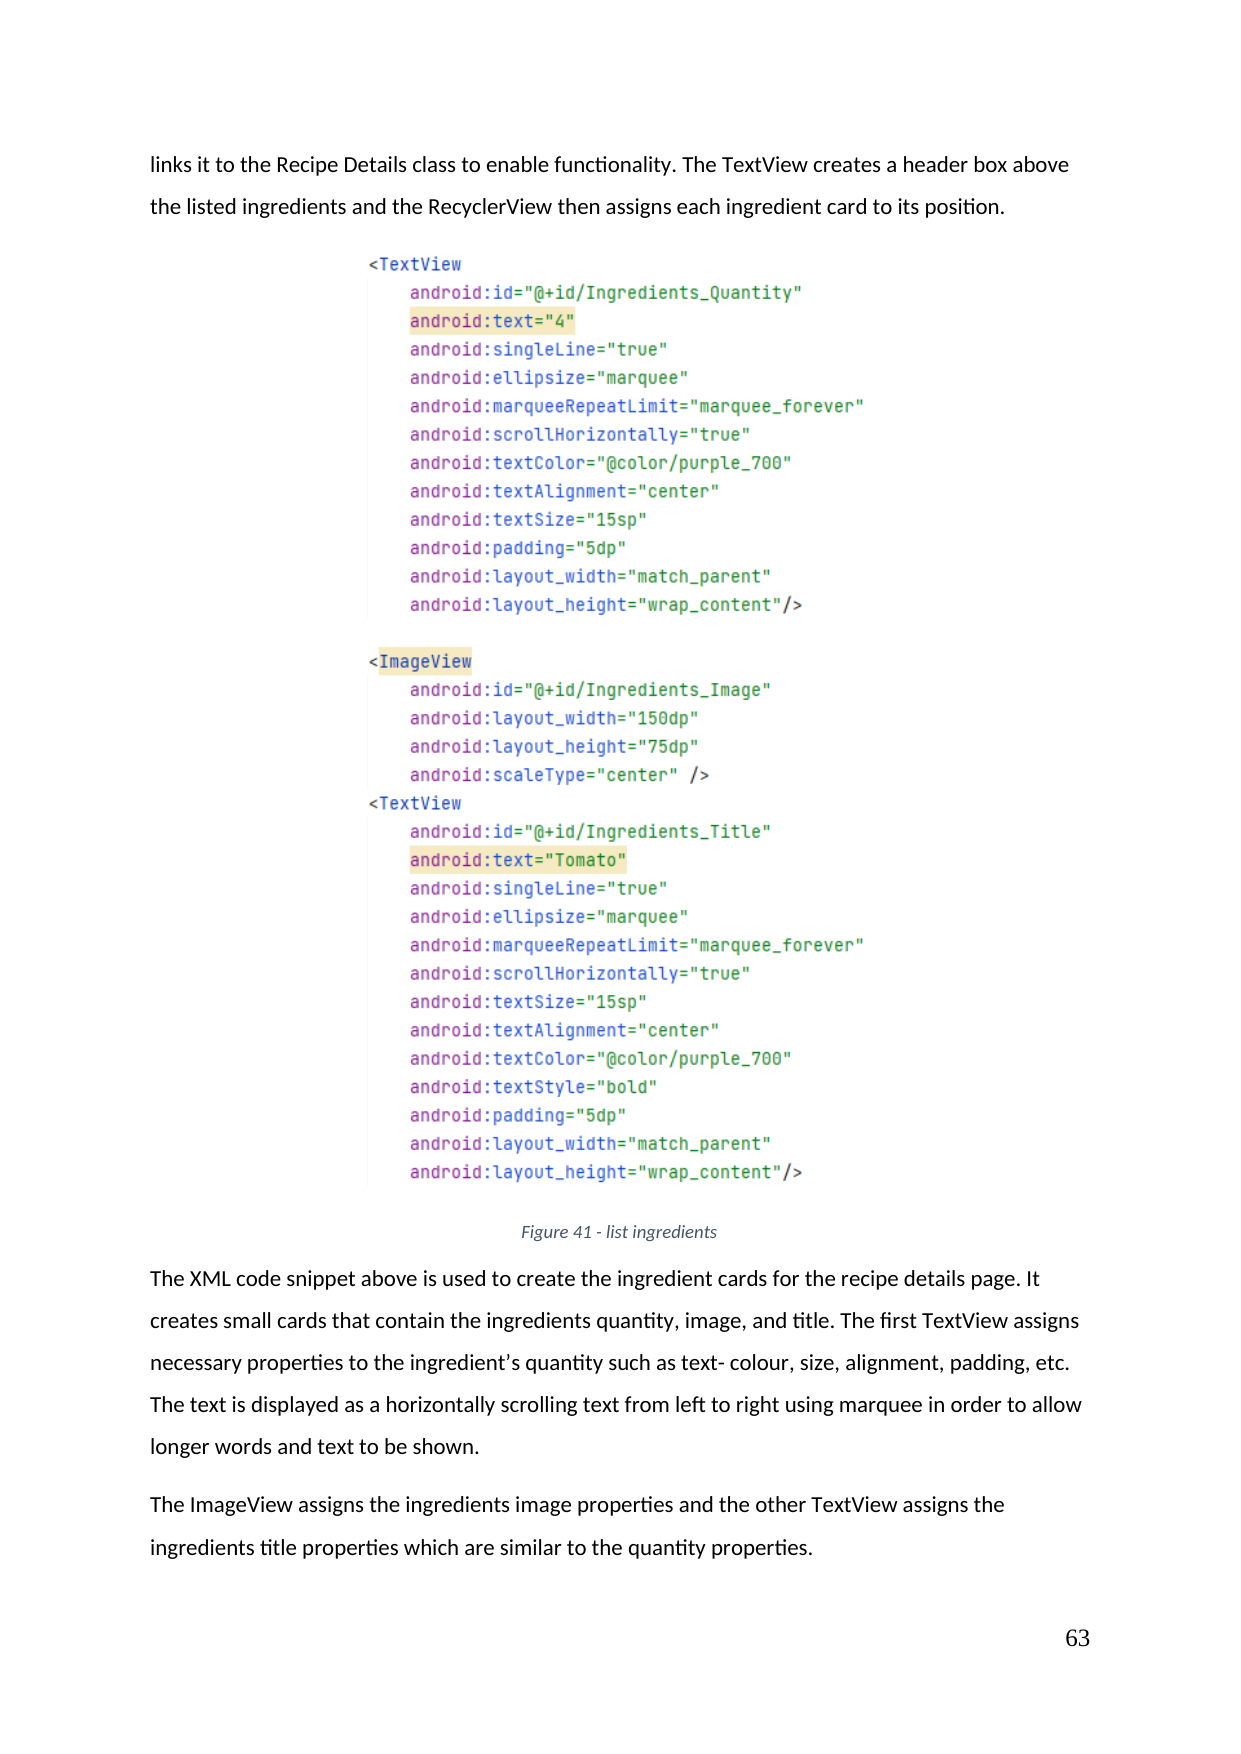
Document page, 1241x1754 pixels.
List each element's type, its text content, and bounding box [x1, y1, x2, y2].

text The XML code snippet above is used to create the ingredient cards for the recipe details page. It creates small cards that contain the ingredients quantity, image, and title. The first TextView assigns necessary properties to the ingredient’s quantity such as text- colour, size, alignment, padding, etc. The text is displayed as a horizontally scrolling text from left to right using marquee in order to allow longer words and text to be shown. [150, 1264, 1090, 1460]
text The ImageView assigns the ingredients image properties and the other TextView assigns the ingredients title properties which are similar to the quantity properties. [150, 1491, 1090, 1561]
picture [367, 250, 874, 1190]
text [150, 150, 1090, 220]
text Figure 41 - list ingredients [150, 1220, 1090, 1243]
